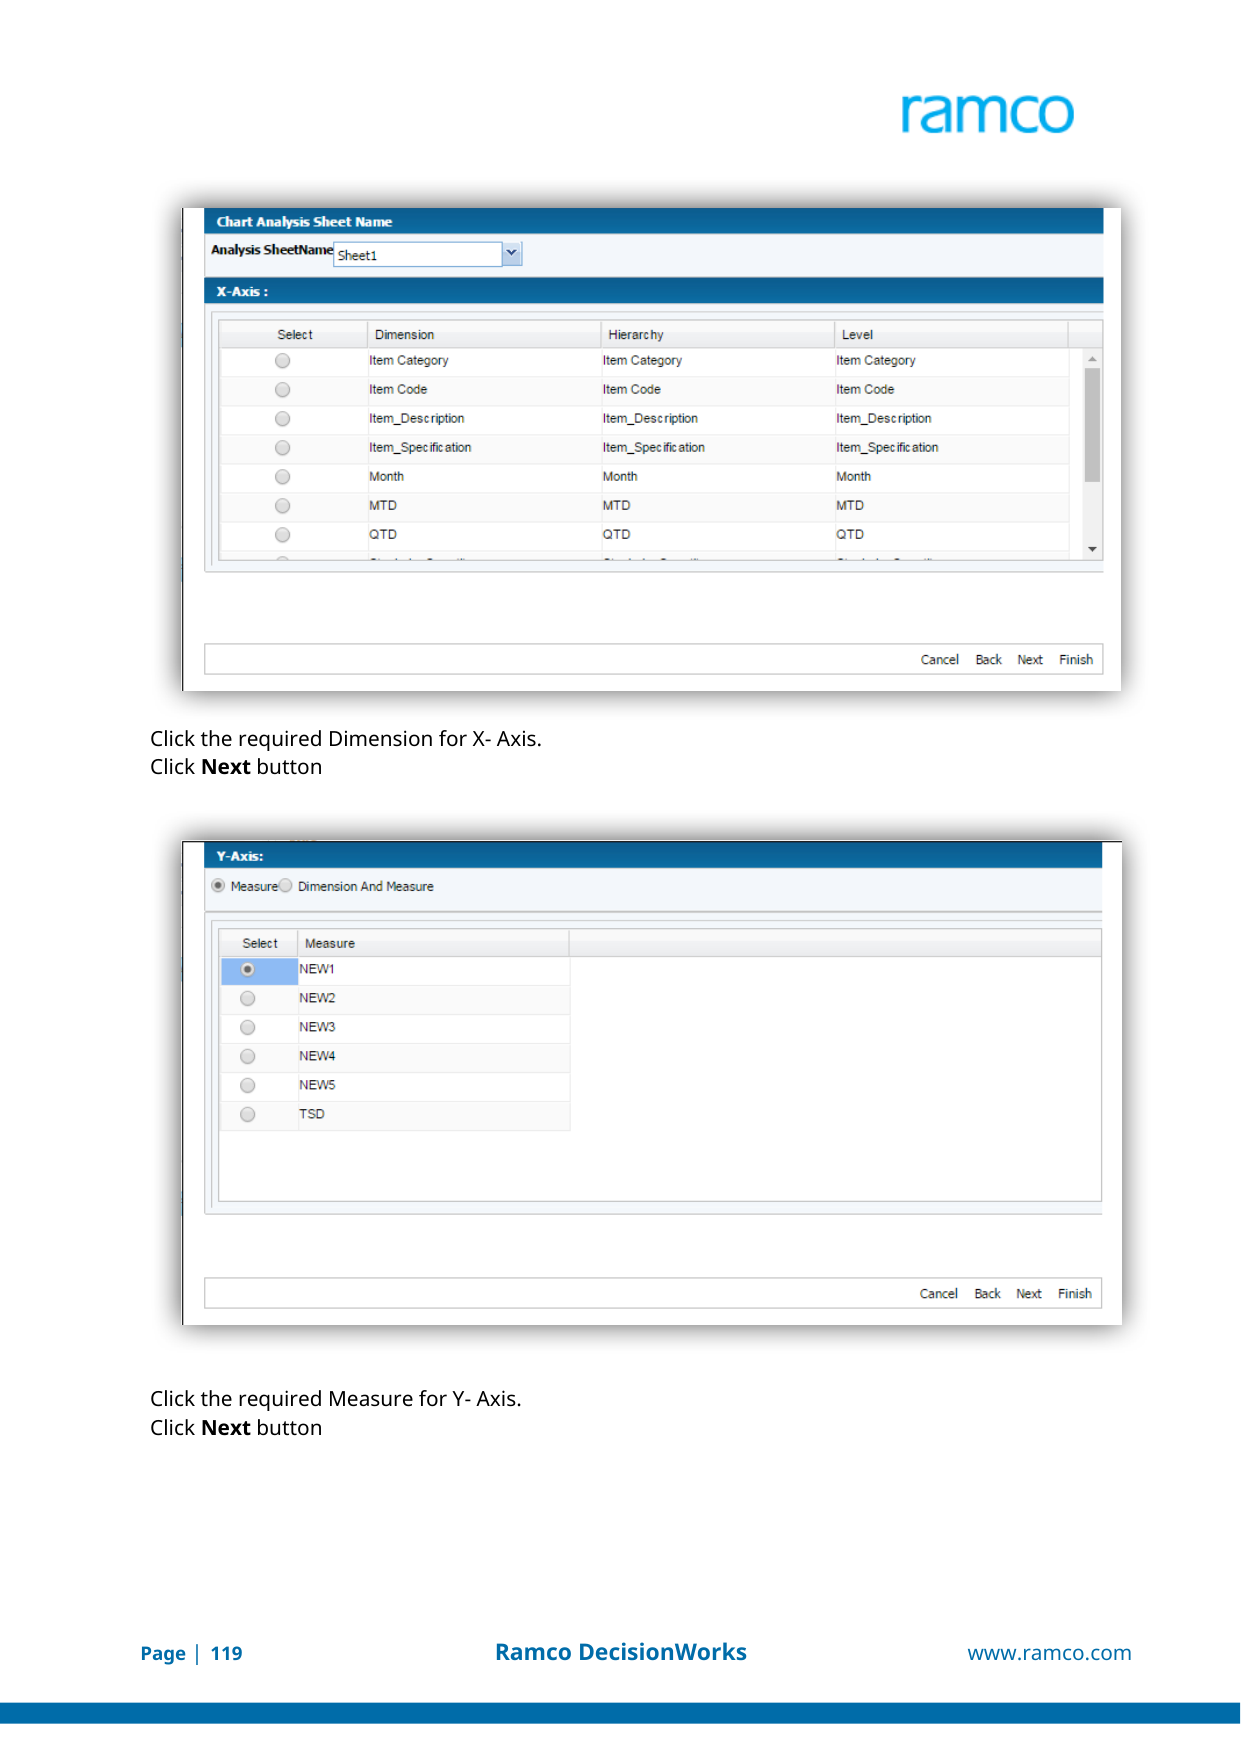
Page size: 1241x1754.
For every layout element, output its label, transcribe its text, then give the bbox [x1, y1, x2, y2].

picture [181, 208, 1121, 691]
picture [887, 75, 1091, 149]
text Click Next button [150, 752, 1090, 781]
text Click the required Measure for Y- Axis. [150, 1384, 1090, 1413]
text Click the required Dimension for X- Axis. [150, 724, 1090, 752]
text Click Next button [150, 1413, 1090, 1441]
picture [181, 840, 1122, 1325]
